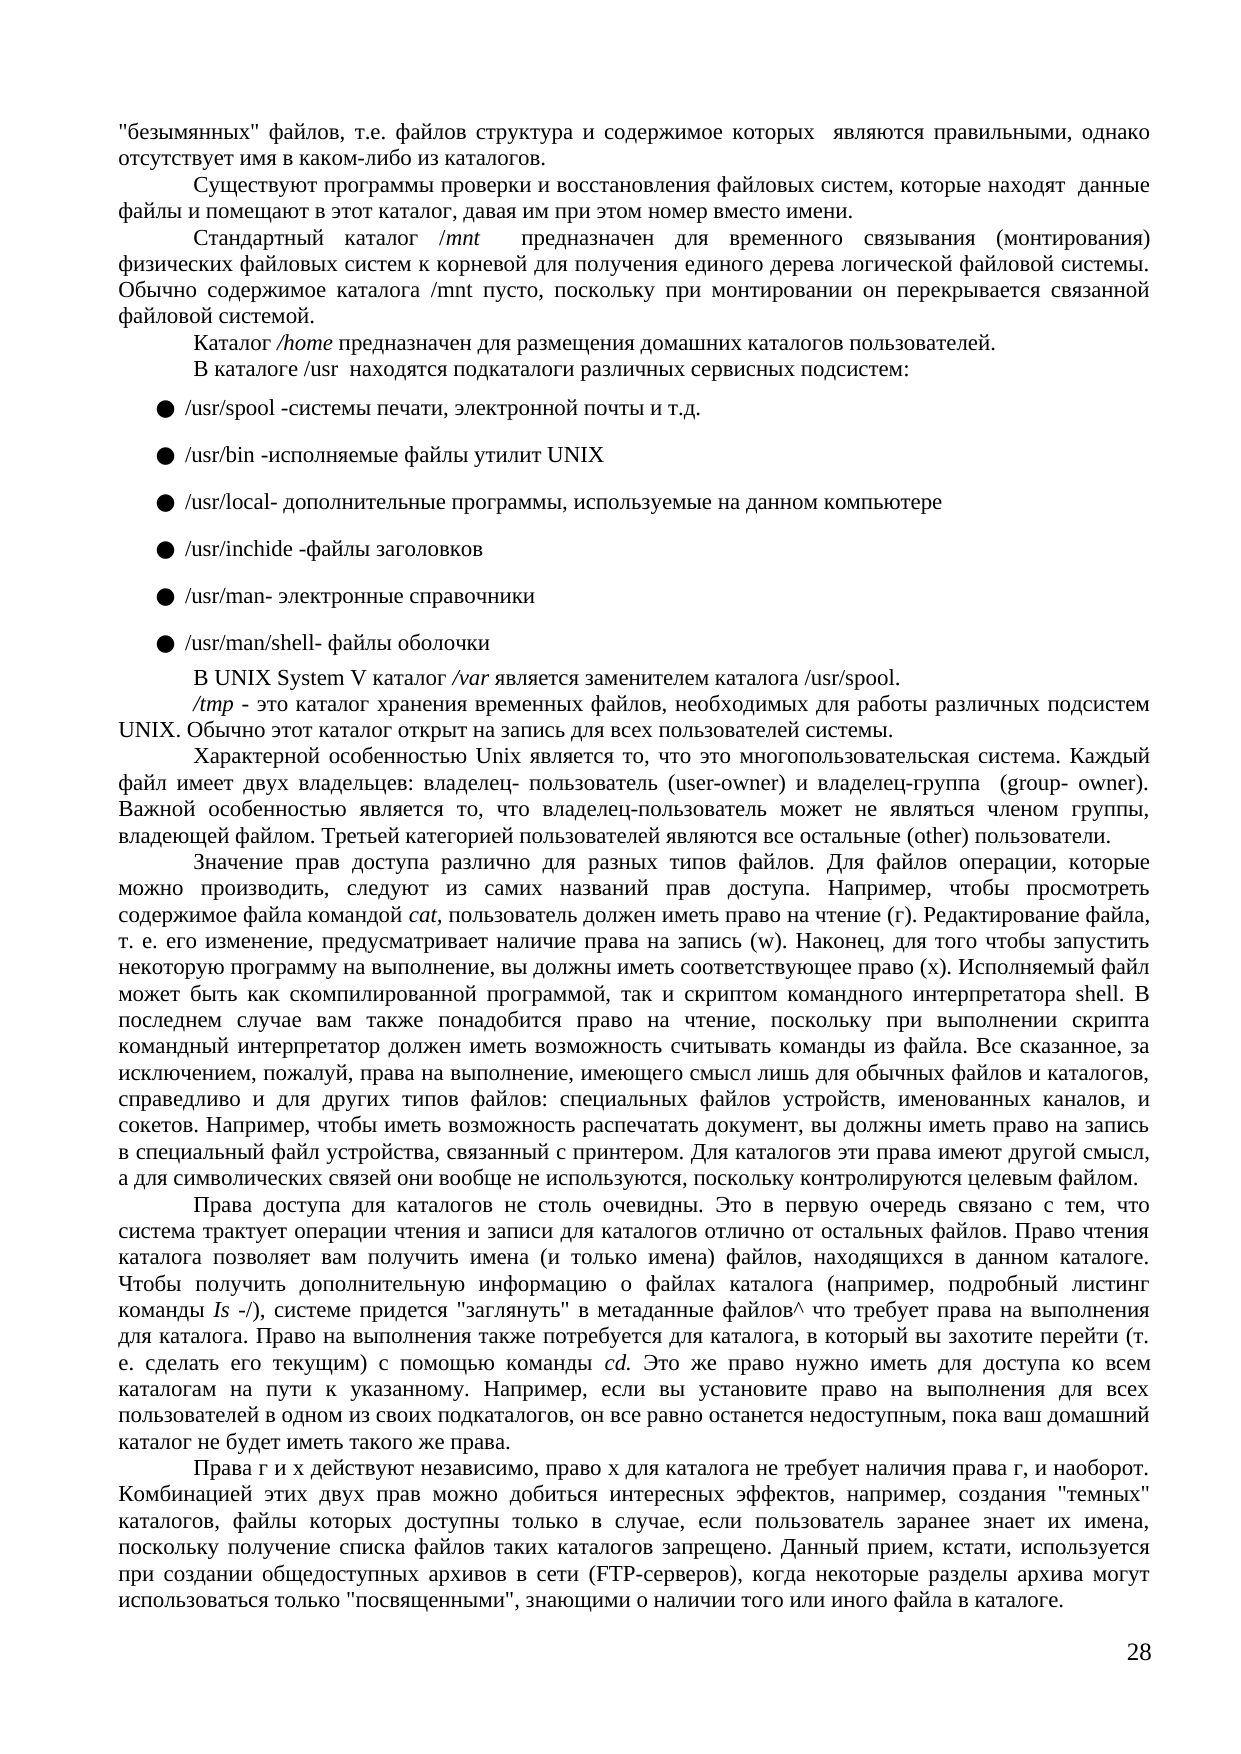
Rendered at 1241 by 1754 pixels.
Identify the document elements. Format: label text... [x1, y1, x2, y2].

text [118, 118, 1152, 171]
text Характерной особенностью Unix является то, что это многопользовательская система. Каждый файл имеет двух владельцев: владелец- пользователь (user-owner) и владелец-группа (group- owner). Важной особенностью является то, что владелец-пользователь может не являться членом группы, владеющей файлом. Третьей категорией пользователей являются все остальные (other) пользователи. [118, 743, 1152, 848]
text Права доступа для каталогов не столь очевидны. Это в первую очередь связано с тем, что система трактует операции чтения и записи для каталогов отлично от остальных файлов. Право чтения каталога позволяет вам получить имена (и только имена) файлов, находящихся в данном каталоге. Чтобы получить дополнительную информацию о файлах каталога (например, подробный листинг команды Is -/), системе придется "заглянуть" в метаданные файлов^ что требует права на выполнения для каталога. Право на выполнения также потребуется для каталога, в который вы захотите перейти (т. е. сделать его текущим) с помощью команды cd. Это же право нужно иметь для доступа ко всем каталогам на пути к указанному. Например, если вы установите право на выполнения для всех пользователей в одном из своих подкаталогов, он все равно останется недоступным, пока ваш домашний каталог не будет иметь такого же права. [118, 1191, 1152, 1454]
list /usr/local- дополнительные программы, используемые на данном компьютере [155, 476, 1152, 523]
list /usr/bin -исполняемые файлы утилит UNIX [155, 429, 1152, 476]
list /usr/spool -системы печати, электронной почты и т.д. [155, 382, 1152, 429]
list /usr/man- электронные справочники [155, 569, 1152, 617]
list /usr/inchide -файлы заголовков [155, 523, 1152, 569]
list /usr/man/shell- файлы оболочки [155, 617, 1152, 663]
text Значение прав доступа различно для разных типов файлов. Для файлов операции, которые можно производить, следуют из самих названий прав доступа. Например, чтобы просмотреть содержимое файла командой cat, пользователь должен иметь право на чтение (г). Редактирование файла, т. е. его изменение, предусматривает наличие права на запись (w). Наконец, для того чтобы запустить некоторую программу на выполнение, вы должны иметь соответствующее право (х). Исполняемый файл может быть как скомпилированной программой, так и скриптом командного интерпретатора shell. В последнем случае вам также понадобится право на чтение, поскольку при выполнении скрипта командный интерпретатор должен иметь возможность считывать команды из файла. Все сказанное, за исключением, пожалуй, права на выполнение, имеющего смысл лишь для обычных файлов и каталогов, справедливо и для других типов файлов: специальных файлов устройств, именованных каналов, и сокетов. Например, чтобы иметь возможность распечатать документ, вы должны иметь право на запись в специальный файл устройства, связанный с принтером. Для каталогов эти права имеют другой смысл, а для символических связей они вообще не используются, поскольку контролируются целевым файлом. [118, 848, 1152, 1191]
text В каталоге /usr находятся подкаталоги различных сервисных подсистем: [118, 355, 1152, 382]
text /tmp - это каталог хранения временных файлов, необходимых для работы различных подсистем UNIX. Обычно этот каталог открыт на запись для всех пользователей системы. [118, 690, 1152, 743]
text Права г и х действуют независимо, право х для каталога не требует наличия права г, и наоборот. Комбинацией этих двух прав можно добиться интересных эффектов, например, создания "темных" каталогов, файлы которых доступны только в случае, если пользователь заранее знает их имена, поскольку получение списка файлов таких каталогов запрещено. Данный прием, кстати, используется при создании общедоступных архивов в сети (FTP-серверов), когда некоторые разделы архива могут использоваться только "посвященными", знающими о наличии того или иного файла в каталоге. [118, 1454, 1152, 1612]
text Стандартный каталог /mnt предназначен для временного связывания (монтирования) физических файловых систем к корневой для получения единого дерева логической файловой системы. Обычно содержимое каталога /mnt пусто, поскольку при монтировании он перекрывается связанной файловой системой. [118, 223, 1152, 329]
text Существуют программы проверки и восстановления файловых систем, которые находят данные файлы и помещают в этот каталог, давая им при этом номер вместо имени. [118, 171, 1152, 223]
text Каталог /home предназначен для размещения домашних каталогов пользователей. [118, 329, 1152, 355]
text В UNIX System V каталог /var является заменителем каталога /usr/spool. [118, 663, 1152, 690]
